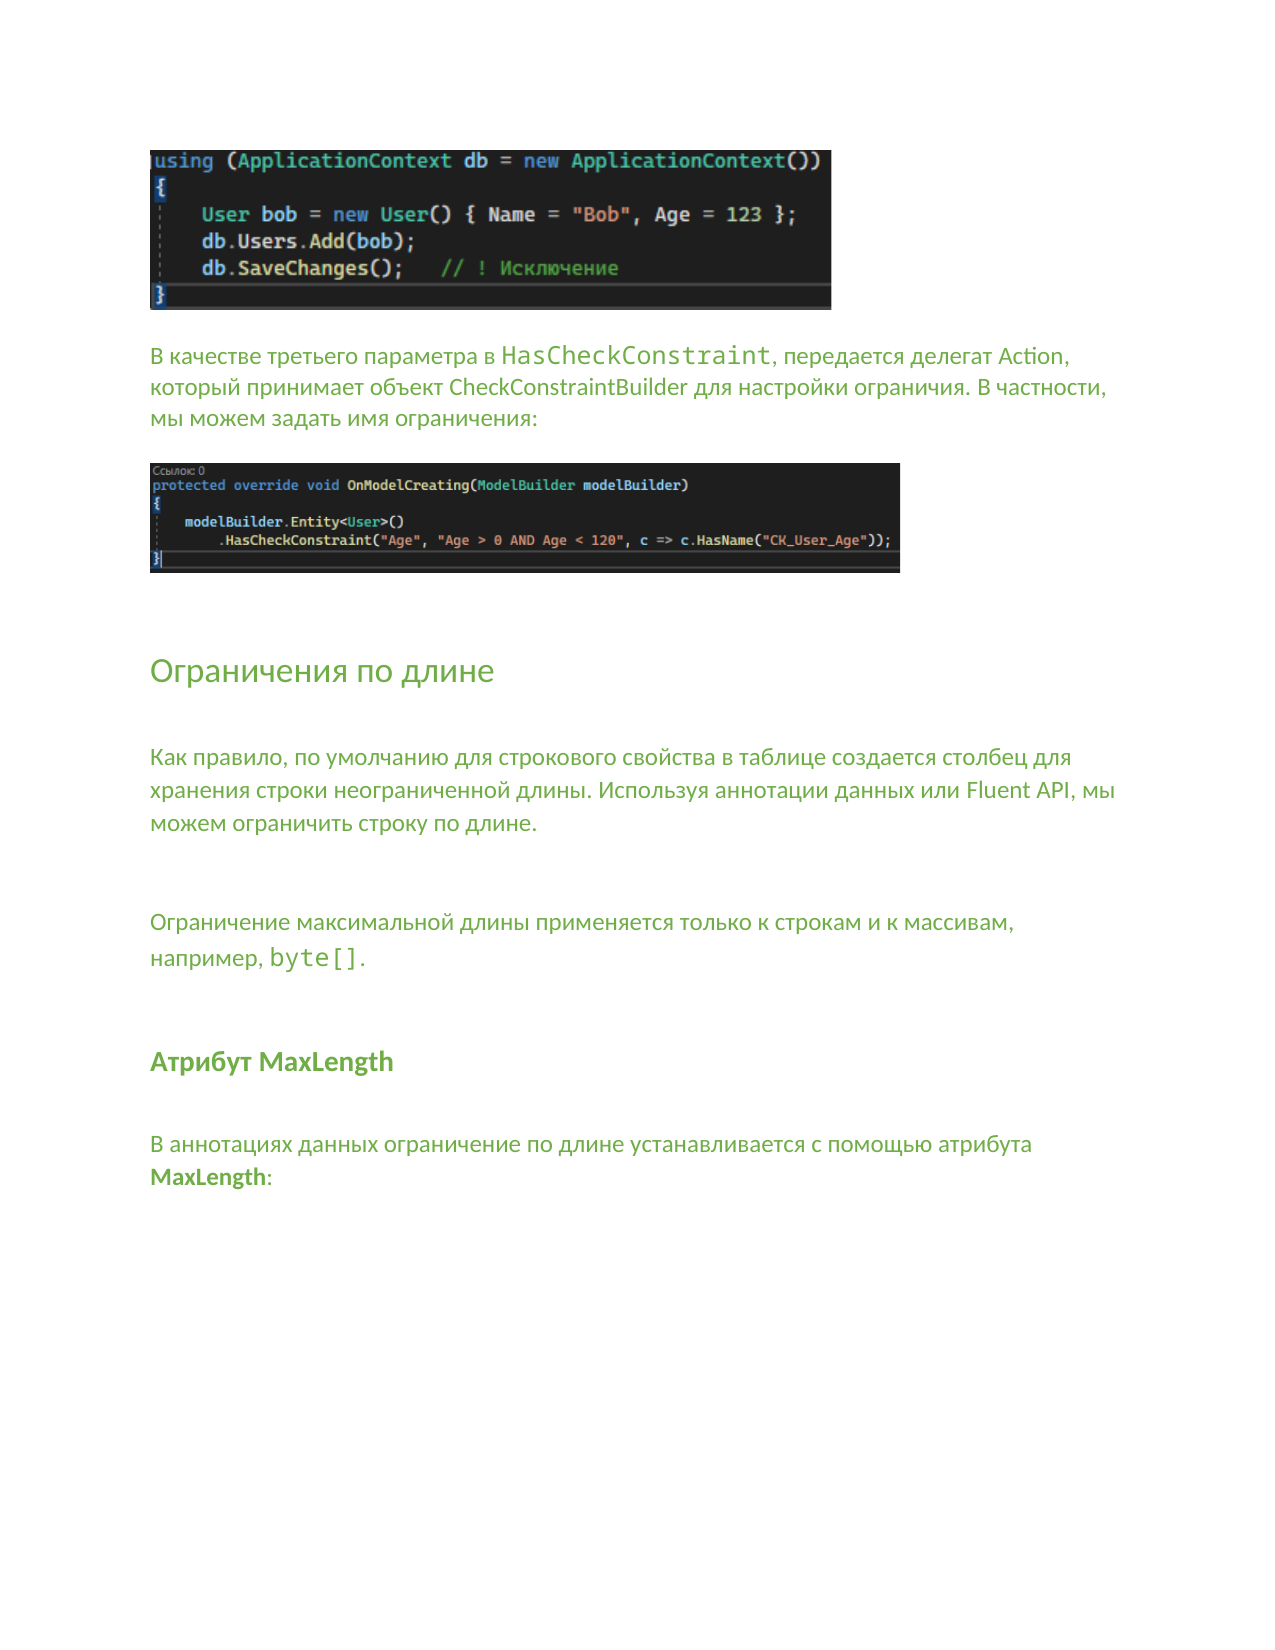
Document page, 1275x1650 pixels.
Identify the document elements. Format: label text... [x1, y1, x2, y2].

picture [150, 463, 901, 573]
text Как правило, по умолчанию для строкового свойства в таблице создается столбец для хранения строки неограниченной длины. Используя аннотации данных или Fluent API, мы можем ограничить строку по длине. [150, 741, 1125, 838]
text В качестве третьего параметра в HasCheckConstraint, передается делегат Action, который принимает объект CheckConstraintBuilder для настройки ограничия. В частности, мы можем задать имя ограничения: [150, 337, 1125, 432]
subtitle Атрибут MaxLength [150, 1043, 1125, 1078]
picture [150, 150, 832, 310]
subtitle Ограничения по длине [150, 648, 1125, 691]
text Ограничение максимальной длины применяется только к строкам и к массивам, например, byte[]. [150, 906, 1125, 974]
text В аннотациях данных ограничение по длине устанавливается с помощью атрибута MaxLength: [150, 1128, 1125, 1191]
